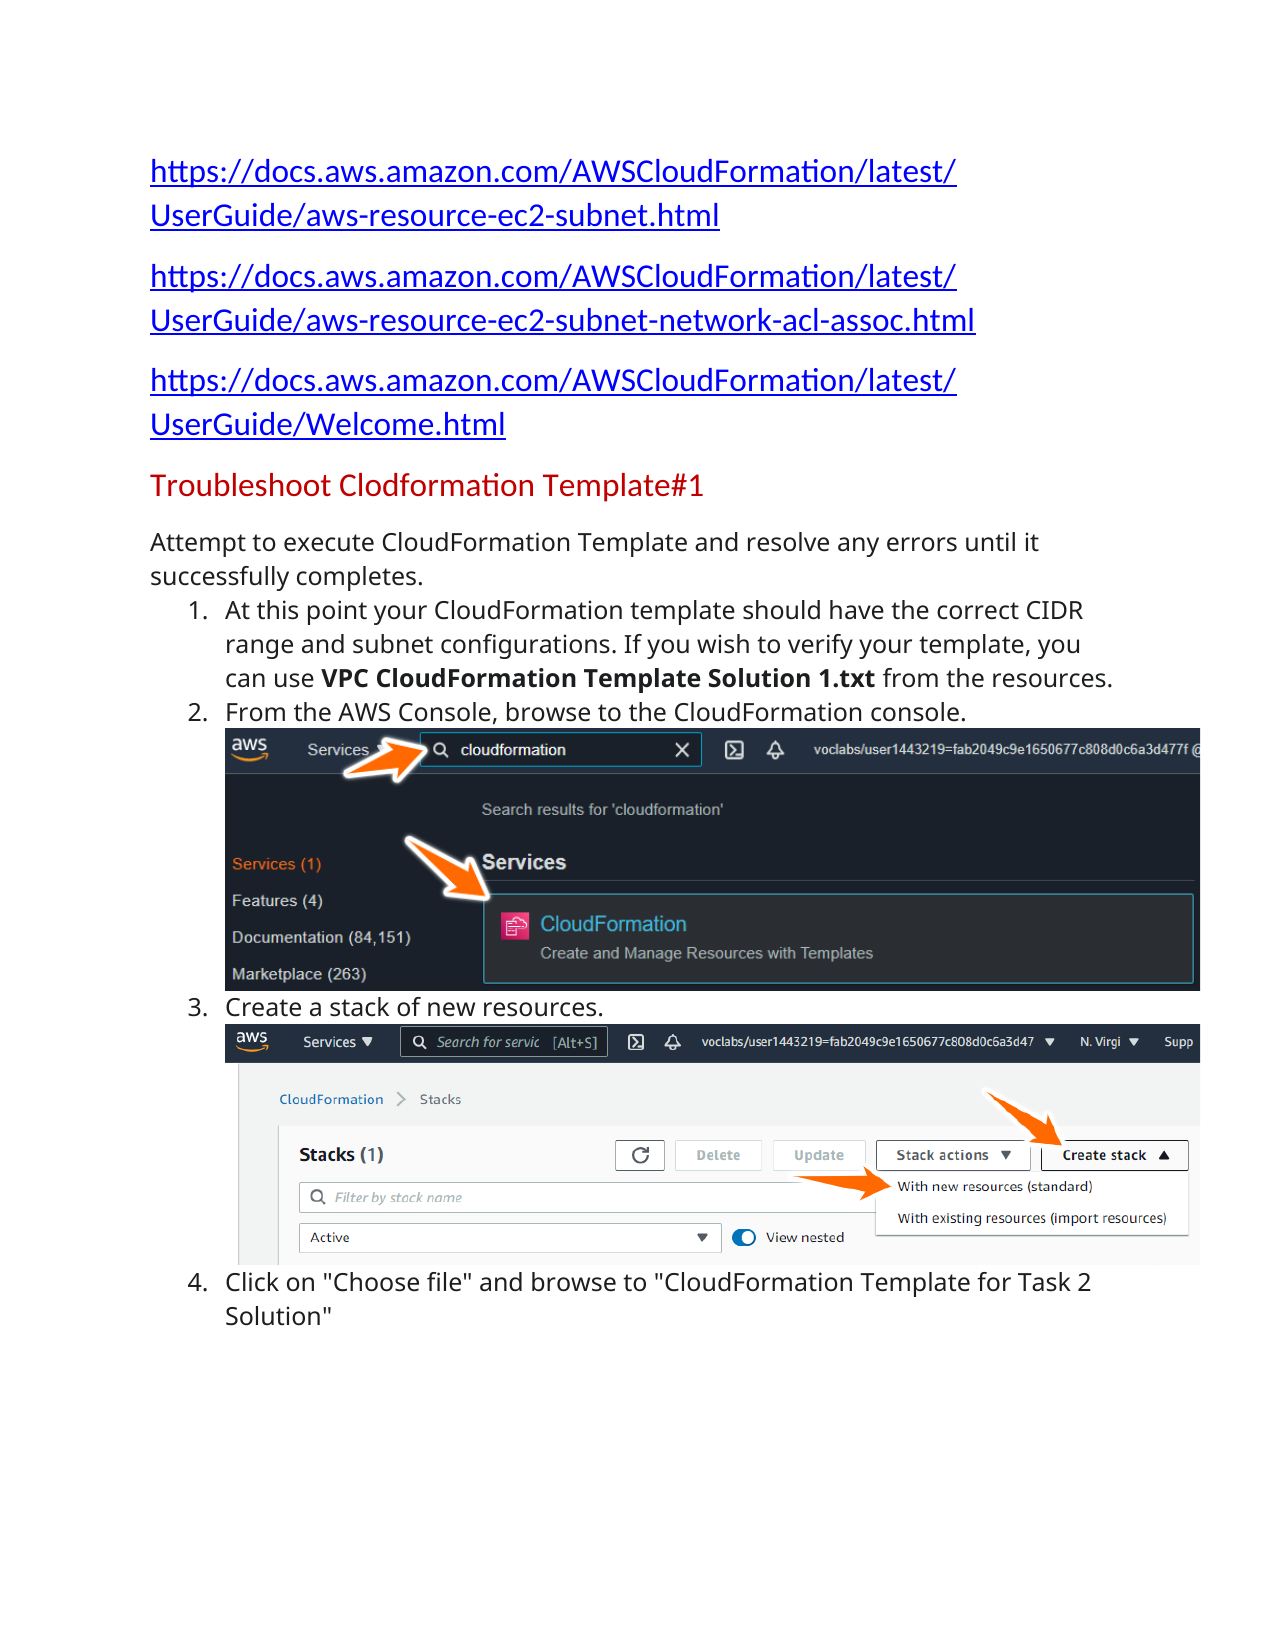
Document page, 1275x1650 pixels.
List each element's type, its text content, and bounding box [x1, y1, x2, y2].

list At this point your CloudFormation template should have the correct CIDR range and subnet configurations. If you wish to verify your template, you can use VPC CloudFormation Template Solution 1.txt from the resources. [187, 592, 1125, 695]
text https://docs.aws.amazon.com/AWSCloudFormation/latest/UserGuide/Welcome.html [150, 359, 1125, 444]
list From the AWS Console, browse to the CloudFormation console. [187, 695, 1125, 729]
picture [225, 1024, 1200, 1265]
text Troubleshoot Clodformation Template#1 [150, 464, 1125, 504]
picture [225, 728, 1200, 991]
text https://docs.aws.amazon.com/AWSCloudFormation/latest/UserGuide/aws-resource-ec2-subnet-network-acl-assoc.html [150, 254, 1125, 339]
text https://docs.aws.amazon.com/AWSCloudFormation/latest/UserGuide/aws-resource-ec2-subnet.html [150, 150, 1125, 235]
list Click on "Choose file" and browse to "CloudFormation Template for Task 2 Solution" [187, 1265, 1125, 1333]
list Create a stack of new resources. [187, 990, 1125, 1024]
text Attempt to execute CloudFormation Template and resolve any errors until it successfully completes. [150, 524, 1125, 592]
